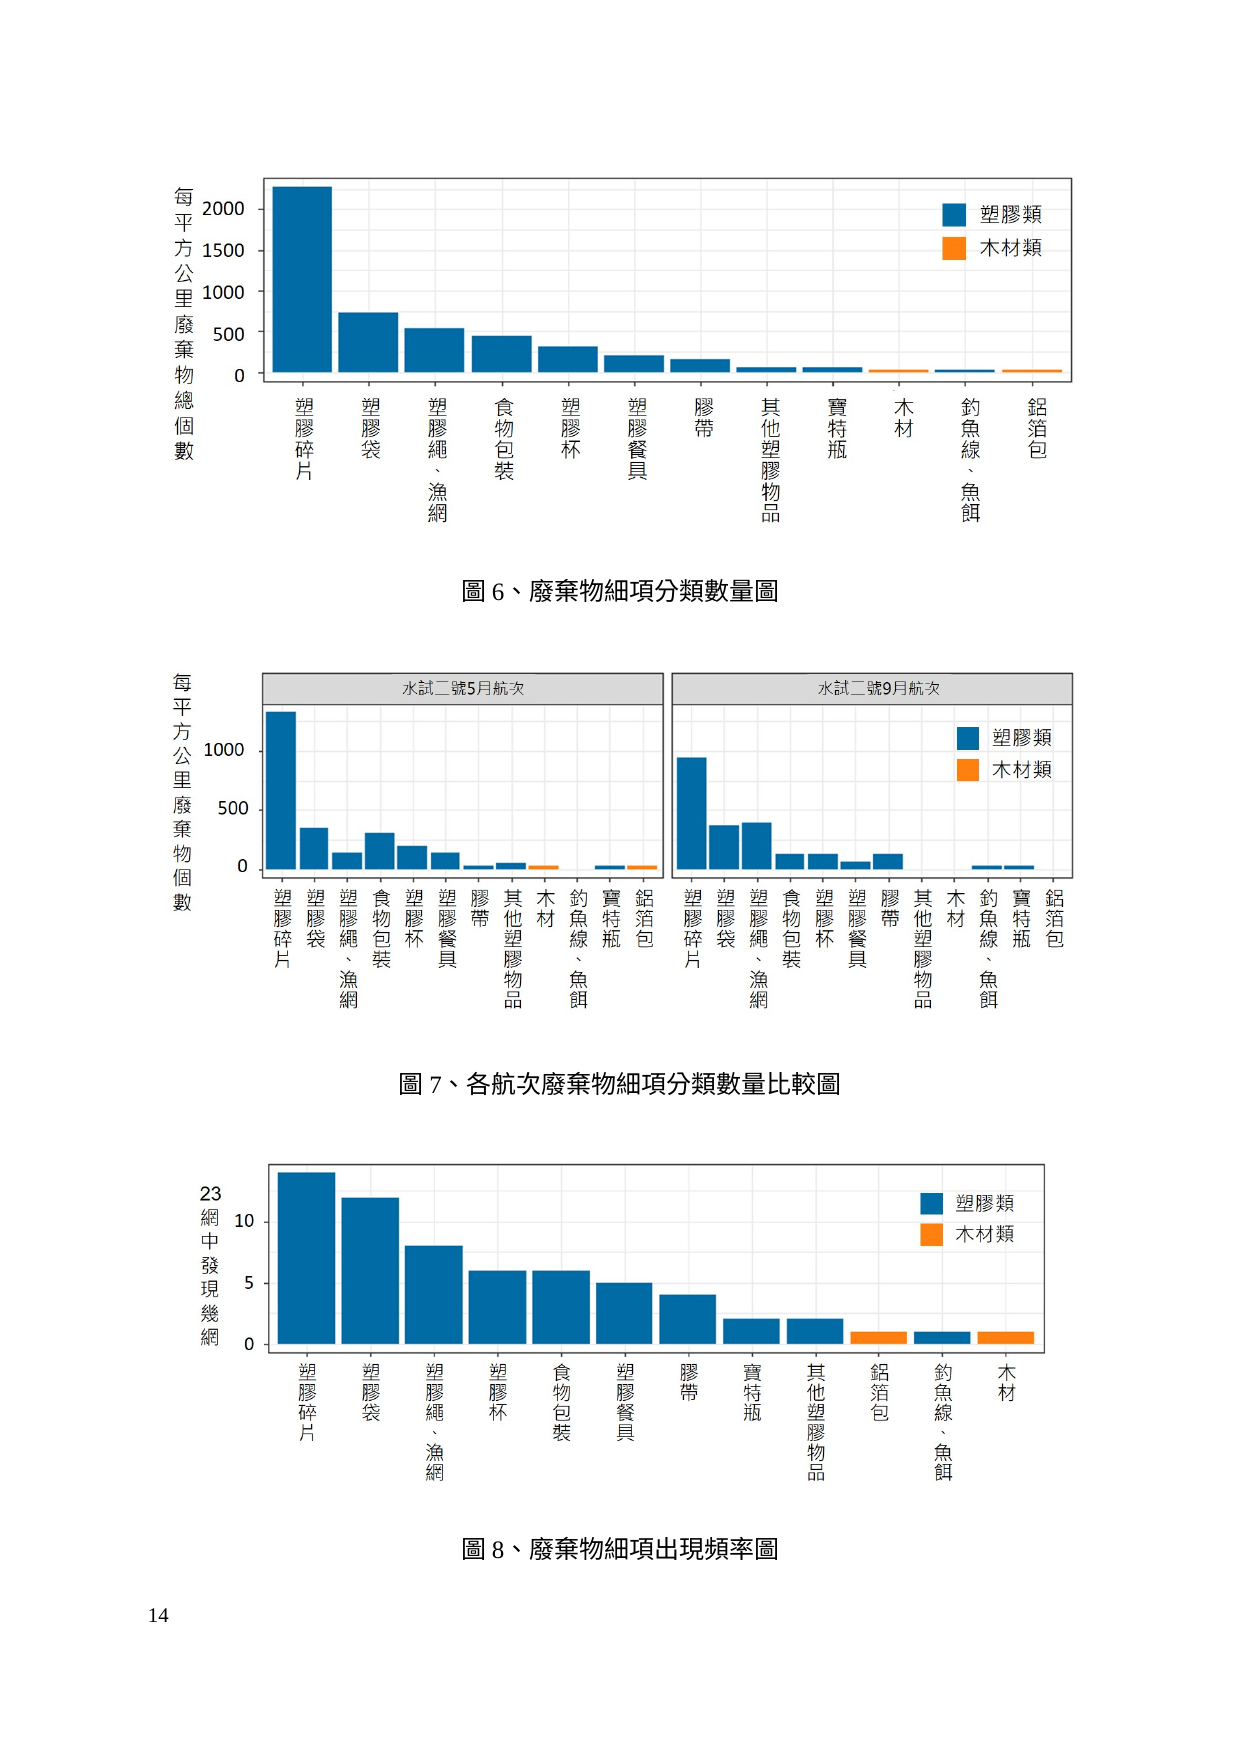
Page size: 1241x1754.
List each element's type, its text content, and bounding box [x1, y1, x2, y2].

picture [187, 1144, 1053, 1513]
picture [160, 150, 1080, 556]
picture [159, 650, 1082, 1049]
